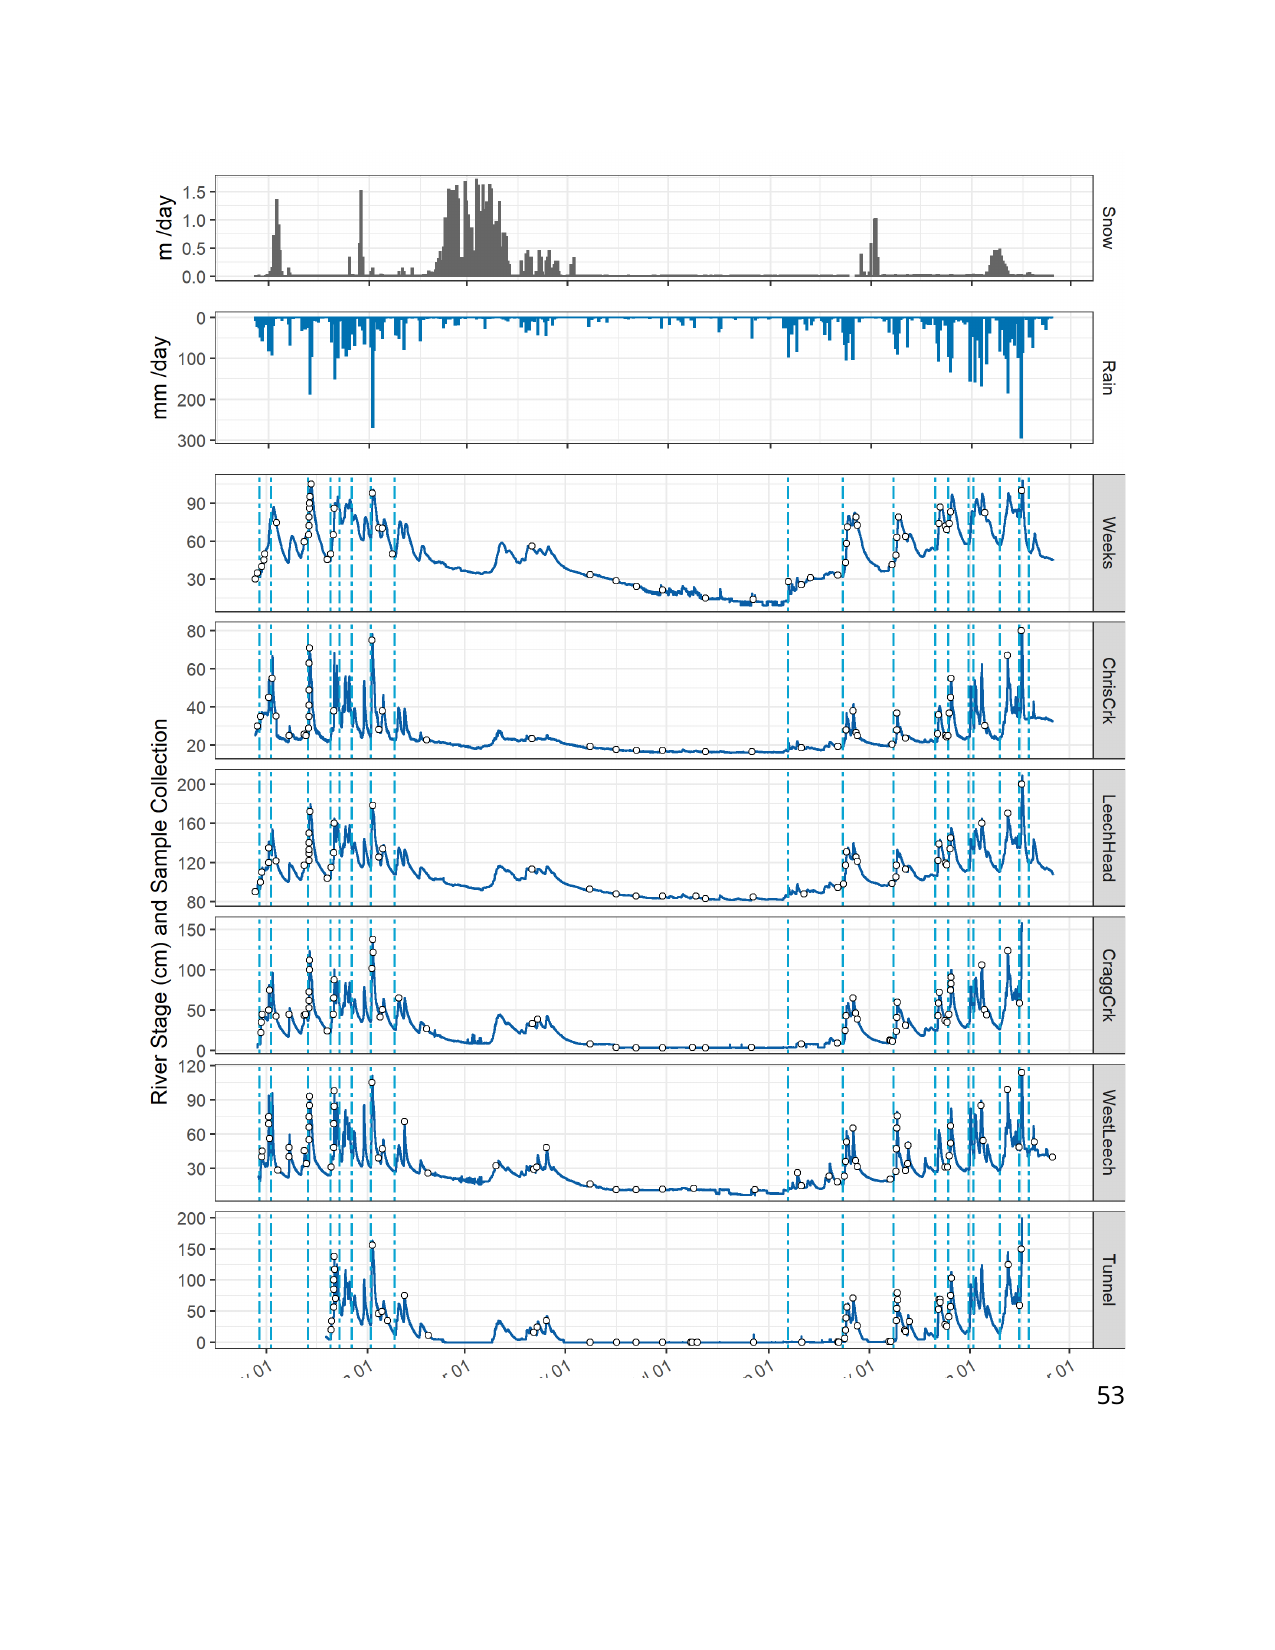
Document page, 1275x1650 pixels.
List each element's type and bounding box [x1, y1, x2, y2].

picture [150, 150, 1125, 1378]
